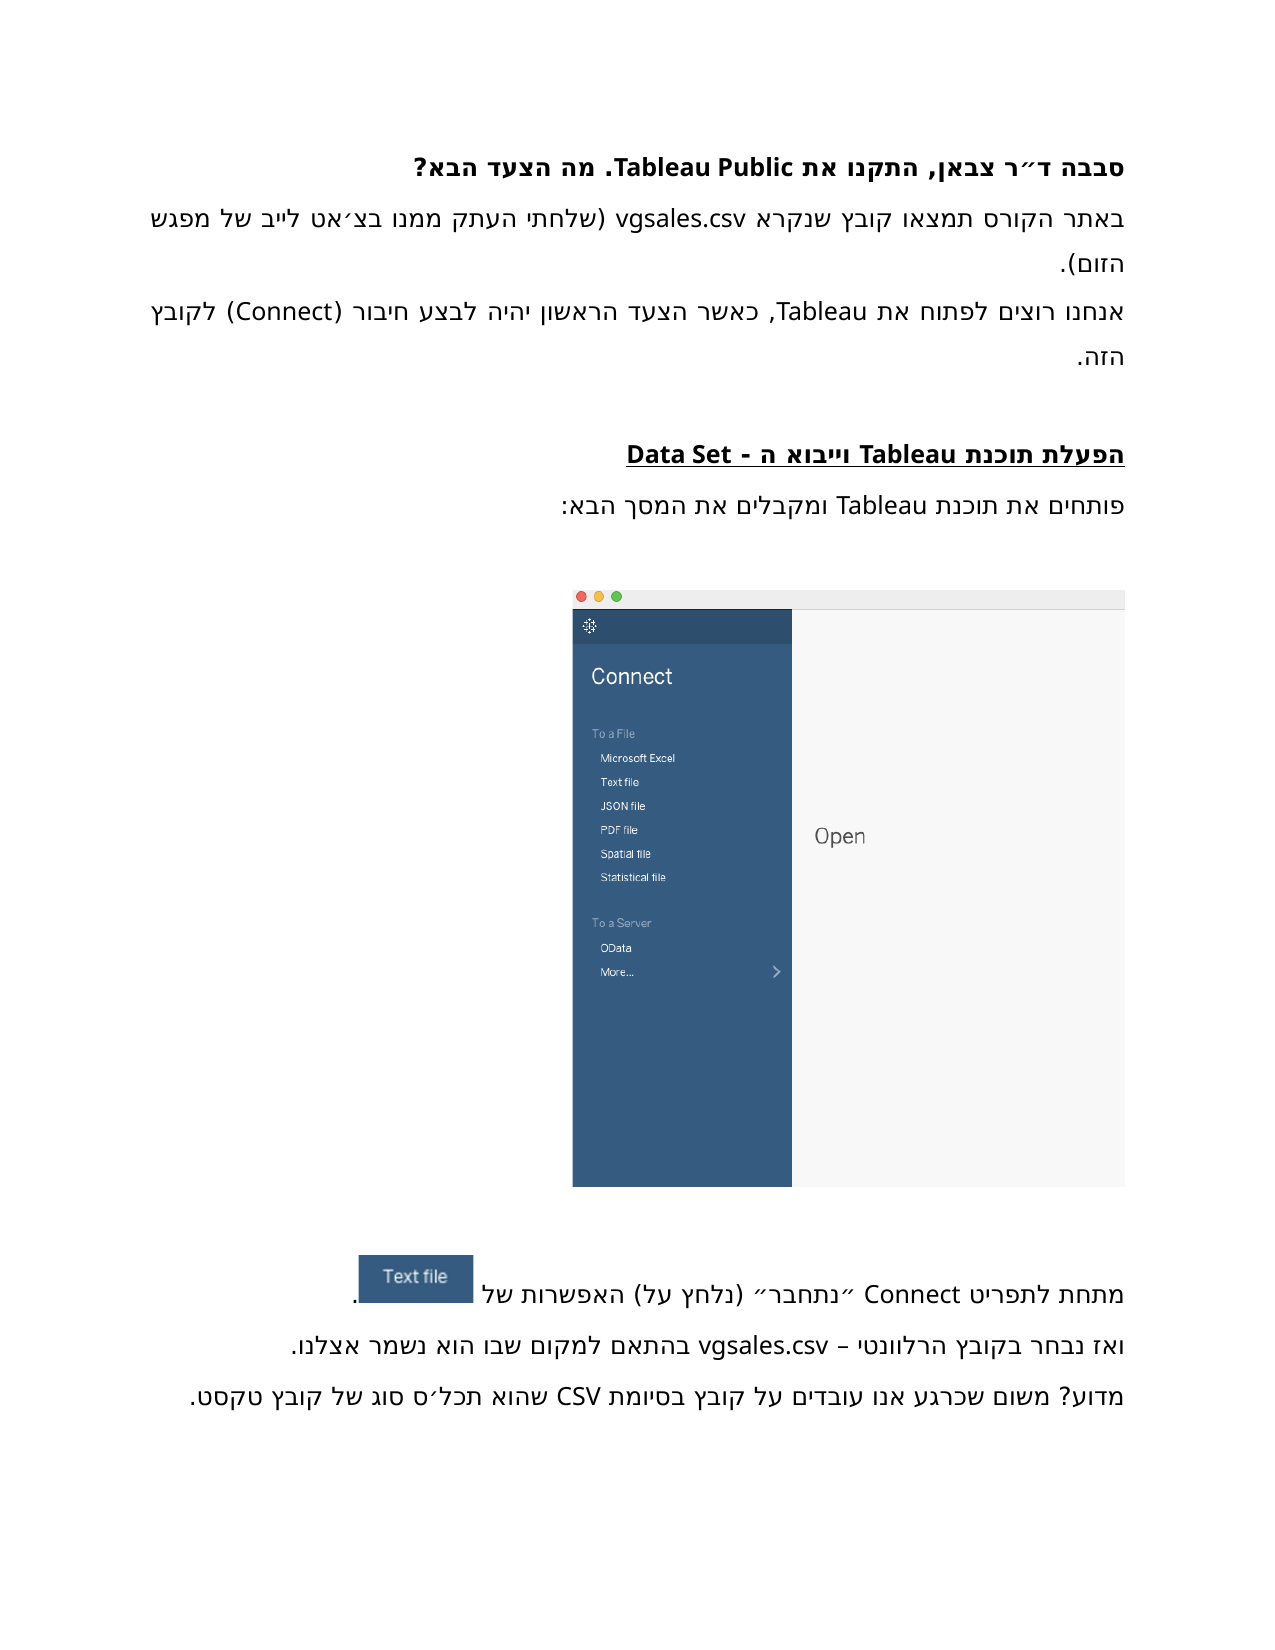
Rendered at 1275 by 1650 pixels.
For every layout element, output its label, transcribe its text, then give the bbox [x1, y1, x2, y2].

text מתחת לתפריט Connect ״נתחבר״ (נלחץ על) האפשרות של . [150, 1255, 1125, 1310]
picture [358, 1255, 474, 1303]
text פותחים את תוכנת Tableau ומקבלים את המסך הבא: [150, 488, 1125, 522]
text סבבה ד״ר צבאן, התקנו את Tableau Public. מה הצעד הבא? [150, 150, 1125, 184]
text הפעלת תוכנת Tableau וייבוא ה - Data Set [150, 437, 1125, 471]
picture [572, 590, 1125, 1187]
text ואז נבחר בקובץ הרלוונטי – vgsales.csv בהתאם למקום שבו הוא נשמר אצלנו. [150, 1327, 1125, 1361]
text מדוע? משום שכרגע אנו עובדים על קובץ בסיומת CSV שהוא תכל׳ס סוג של קובץ טקסט. [150, 1378, 1125, 1412]
text באתר הקורס תמצאו קובץ שנקרא vgsales.csv (שלחתי העתק ממנו בצ׳אט לייב של מפגש הזום). [150, 201, 1125, 279]
text אנחנו רוצים לפתוח את Tableau, כאשר הצעד הראשון יהיה לבצע חיבור (Connect) לקובץ הזה. [150, 293, 1125, 371]
